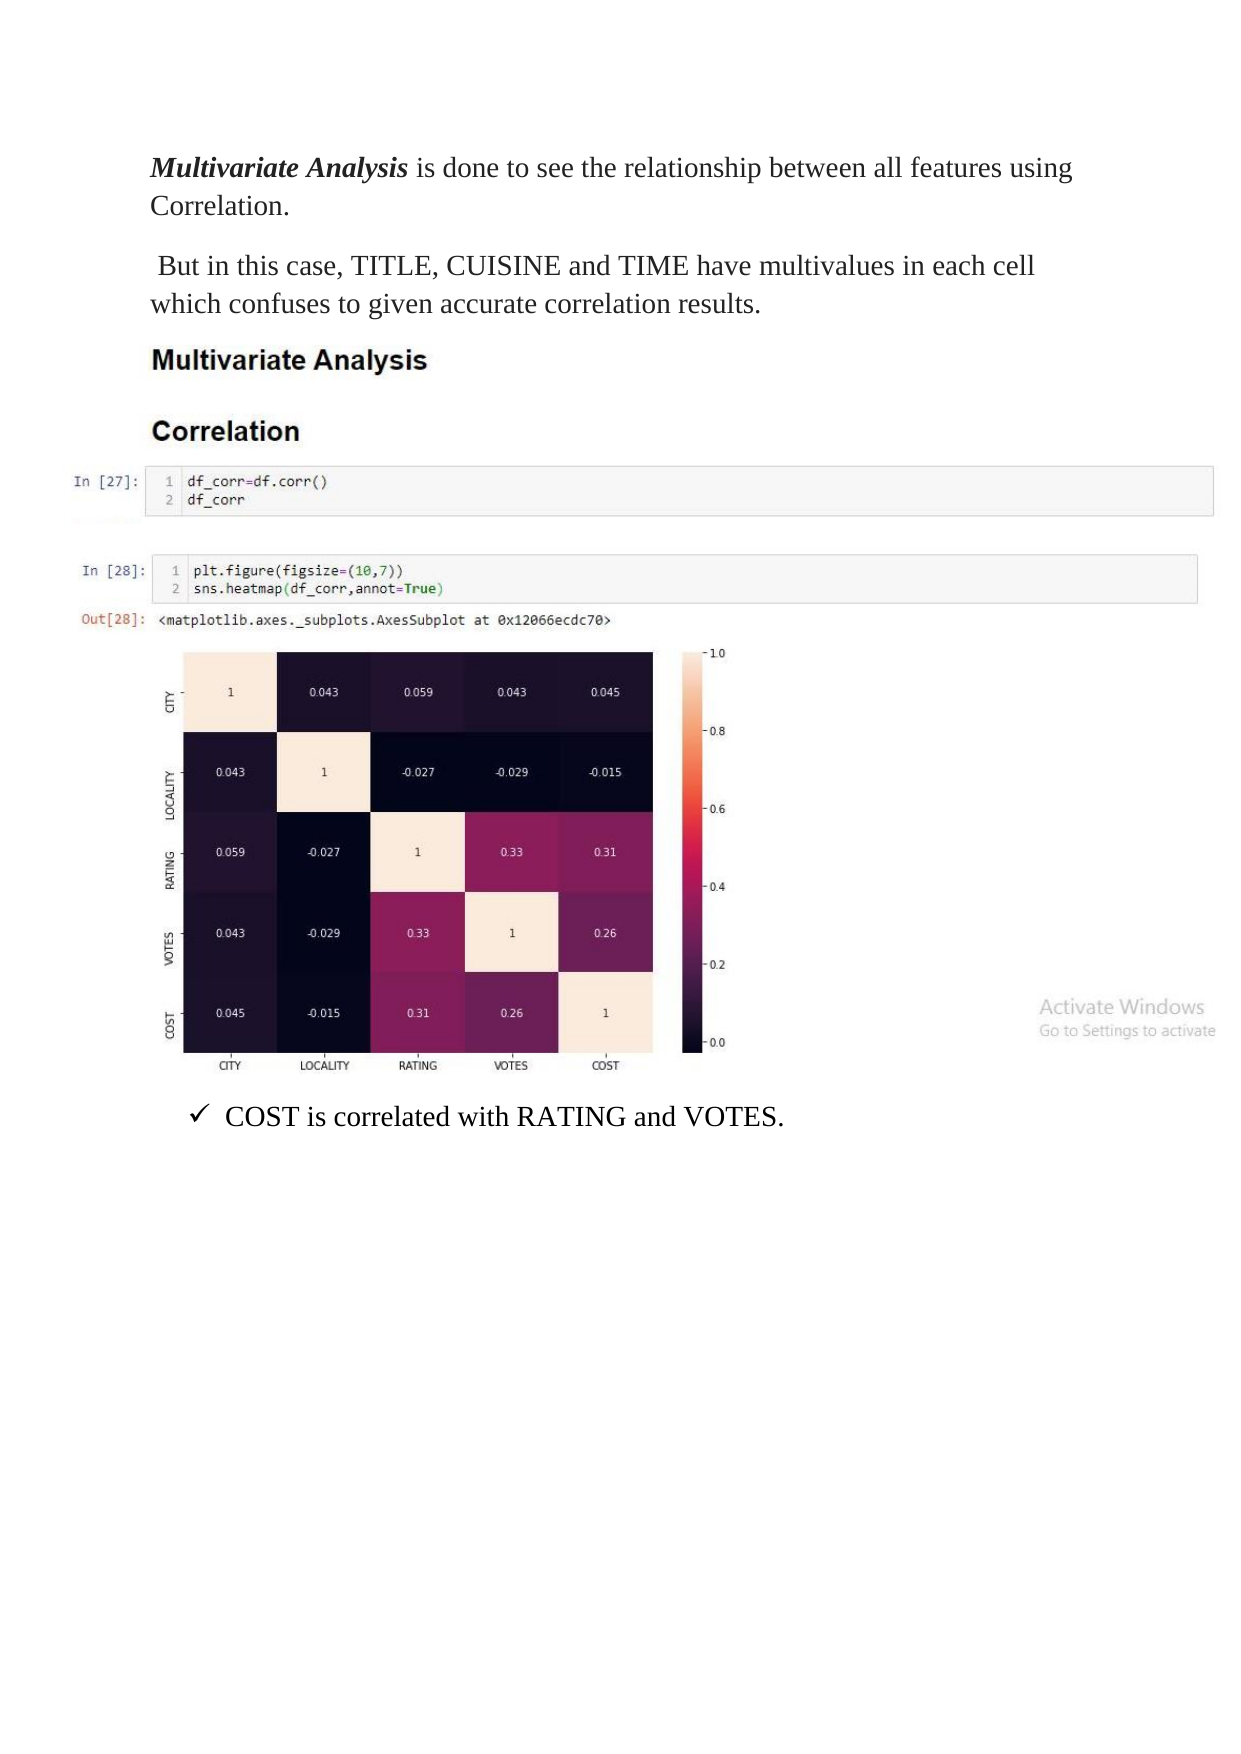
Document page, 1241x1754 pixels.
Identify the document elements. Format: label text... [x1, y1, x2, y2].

text But in this case, TITLE, CUISINE and TIME have multivalues in each cell which confuses to given accurate correlation results. [150, 248, 1090, 320]
text Multivariate Analysis is done to see the relationship between all features using Correlation. [150, 150, 1090, 222]
picture [28, 548, 1217, 1074]
list COST is correlated with RATING and VOTES. [187, 1099, 1090, 1133]
picture [28, 345, 1228, 524]
